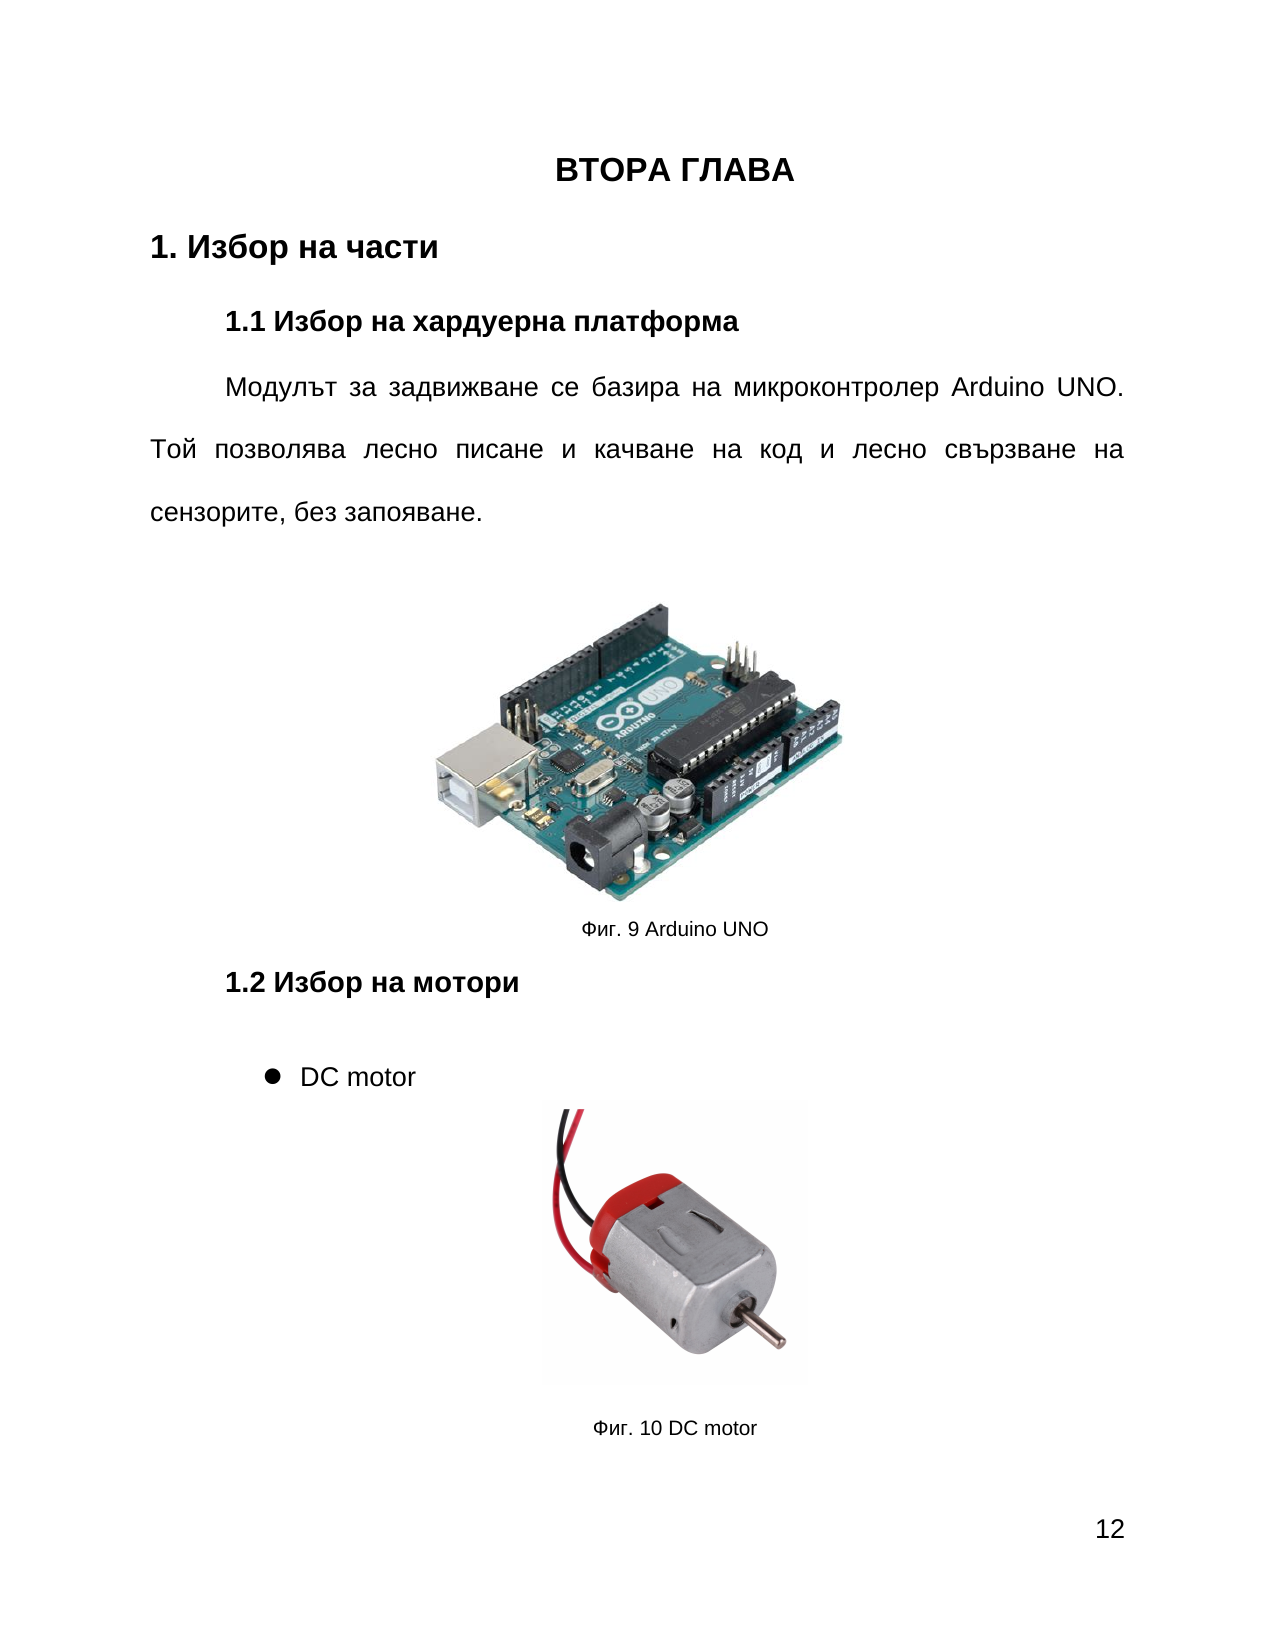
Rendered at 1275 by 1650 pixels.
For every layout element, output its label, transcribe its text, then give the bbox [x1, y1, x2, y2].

text Модулът за задвижване се базира на микроконтролер Arduino UNO. Той позволява лесно писане и качване на код и лесно свързване на сензорите, без запояване. [150, 371, 1125, 527]
subtitle 1.2 Избор на мотори [150, 965, 1125, 998]
picture [430, 601, 845, 902]
text Фиг. 10 DC motor [150, 1416, 1125, 1440]
subtitle 1. Избор на части [150, 227, 1125, 265]
subtitle 1.1 Избор на хардуерна платформа [150, 304, 1125, 337]
subtitle DC motor [262, 1061, 1125, 1092]
subtitle ВТОРА ГЛАВА [150, 150, 1125, 188]
text Фиг. 9 Arduino UNO [150, 917, 1125, 941]
picture [542, 1100, 808, 1385]
